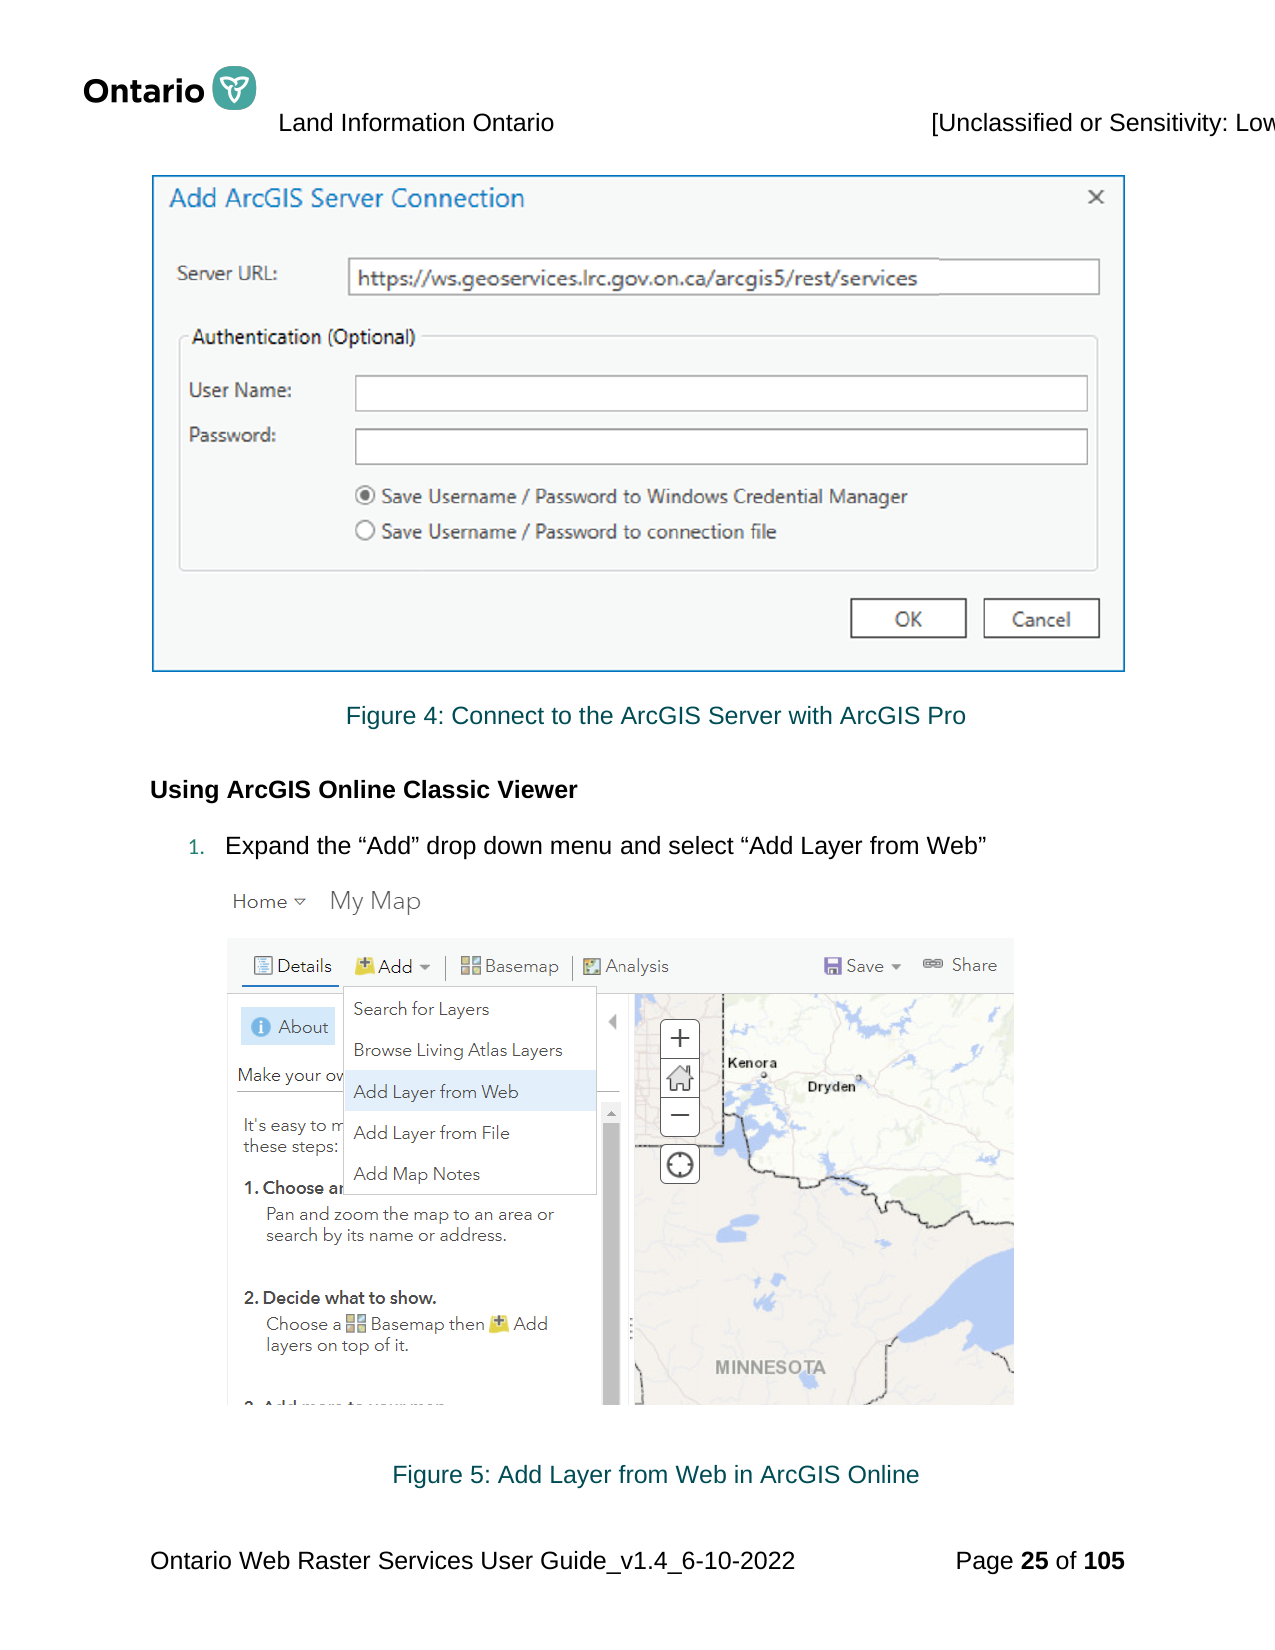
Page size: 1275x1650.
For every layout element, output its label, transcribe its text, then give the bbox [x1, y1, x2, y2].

picture [225, 867, 1014, 1405]
text Figure 5: Add Layer from Web in ArcGIS Online [187, 1460, 1125, 1489]
text Using ArcGIS Online Classic Viewer [150, 774, 1125, 803]
picture [61, 45, 279, 132]
list Expand the “Add” drop down menu and select “Add Layer from Web” [187, 831, 1125, 861]
picture [150, 174, 1125, 674]
text Figure 4: Connect to the ArcGIS Server with ArcGIS Pro [187, 701, 1125, 730]
